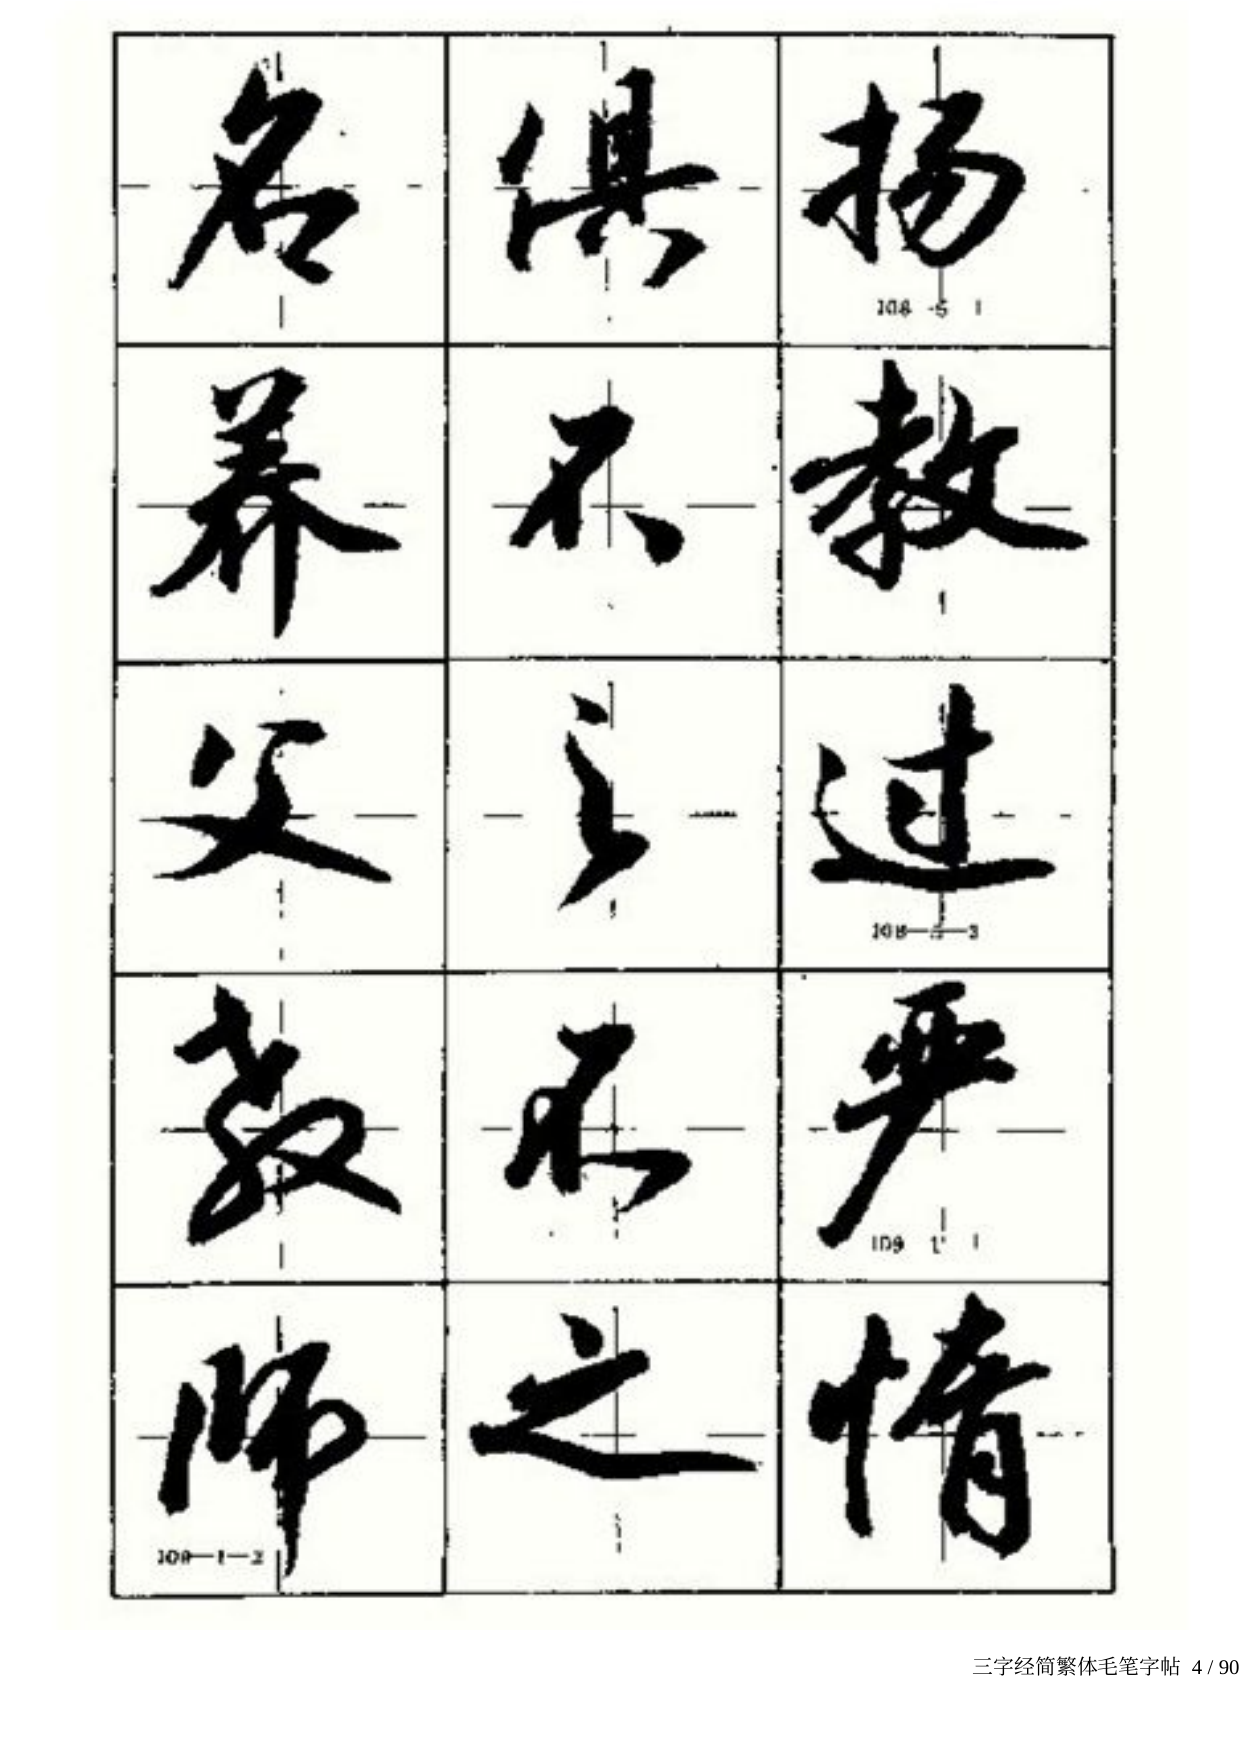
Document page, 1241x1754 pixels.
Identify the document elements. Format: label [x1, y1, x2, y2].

picture [45, 1, 1195, 1630]
